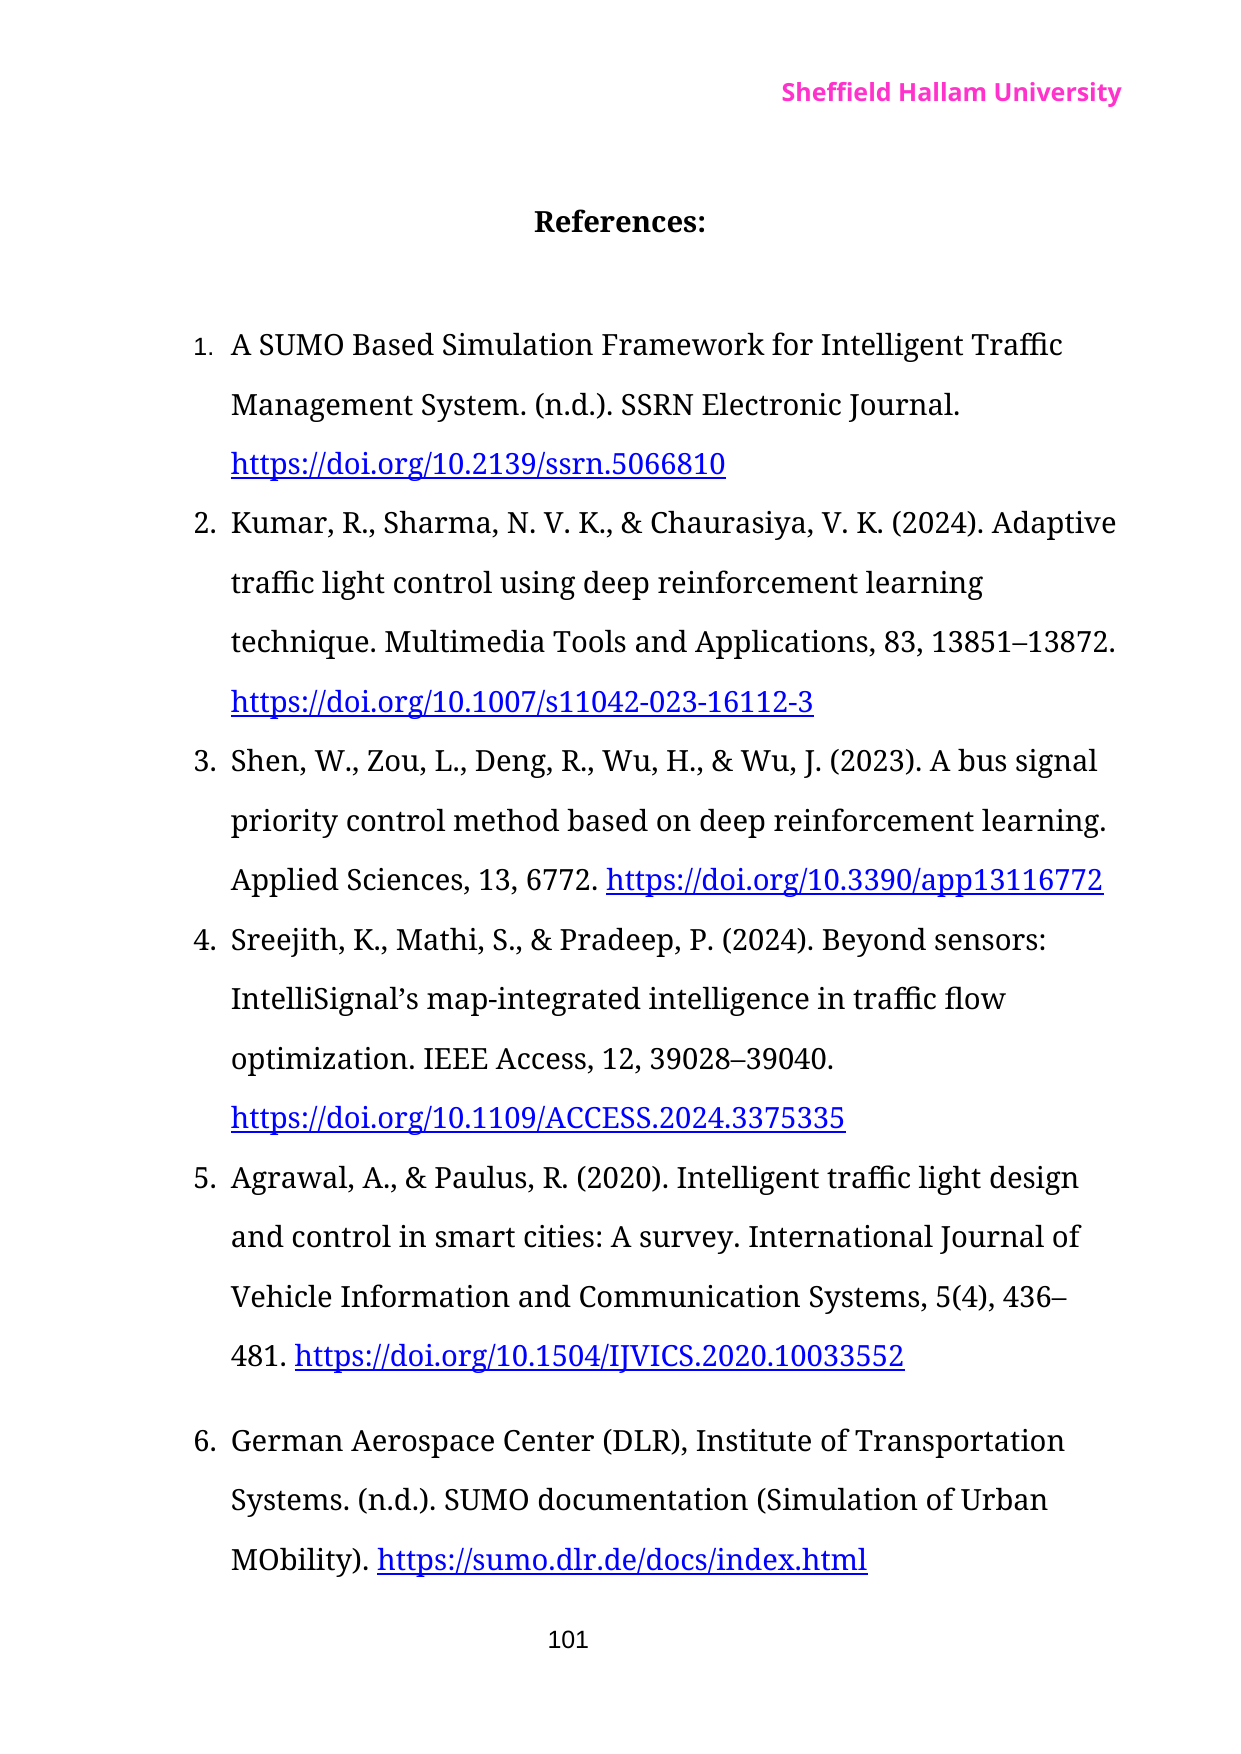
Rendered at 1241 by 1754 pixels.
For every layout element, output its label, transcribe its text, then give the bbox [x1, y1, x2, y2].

list German Aerospace Center (DLR), Institute of Transportation Systems. (n.d.). SUMO documentation (Simulation of Urban MObility). https://sumo.dlr.de/docs/index.html [193, 1420, 1122, 1579]
subtitle References: [118, 201, 1122, 241]
list Agrawal, A., & Paulus, R. (2020). Intelligent traffic light design and control in smart cities: A survey. International Journal of Vehicle Information and Communication Systems, 5(4), 436–481. https://doi.org/10.1504/IJVICS.2020.10033552 [193, 1157, 1122, 1375]
list Sreejith, K., Mathi, S., & Pradeep, P. (2024). Beyond sensors: IntelliSignal’s map-integrated intelligence in traffic flow optimization. IEEE Access, 12, 39028–39040. https://doi.org/10.1109/ACCESS.2024.3375335 [193, 919, 1122, 1137]
list Kumar, R., Sharma, N. V. K., & Chaurasiya, V. K. (2024). Adaptive traffic light control using deep reinforcement learning technique. Multimedia Tools and Applications, 83, 13851–13872. https://doi.org/10.1007/s11042-023-16112-3 [193, 503, 1122, 721]
list A SUMO Based Simulation Framework for Intelligent Traffic Management System. (n.d.). SSRN Electronic Journal. https://doi.org/10.2139/ssrn.5066810 [193, 324, 1122, 483]
list Shen, W., Zou, L., Deng, R., Wu, H., & Wu, J. (2023). A bus signal priority control method based on deep reinforcement learning. Applied Sciences, 13, 6772. https://doi.org/10.3390/app13116772 [193, 741, 1122, 899]
